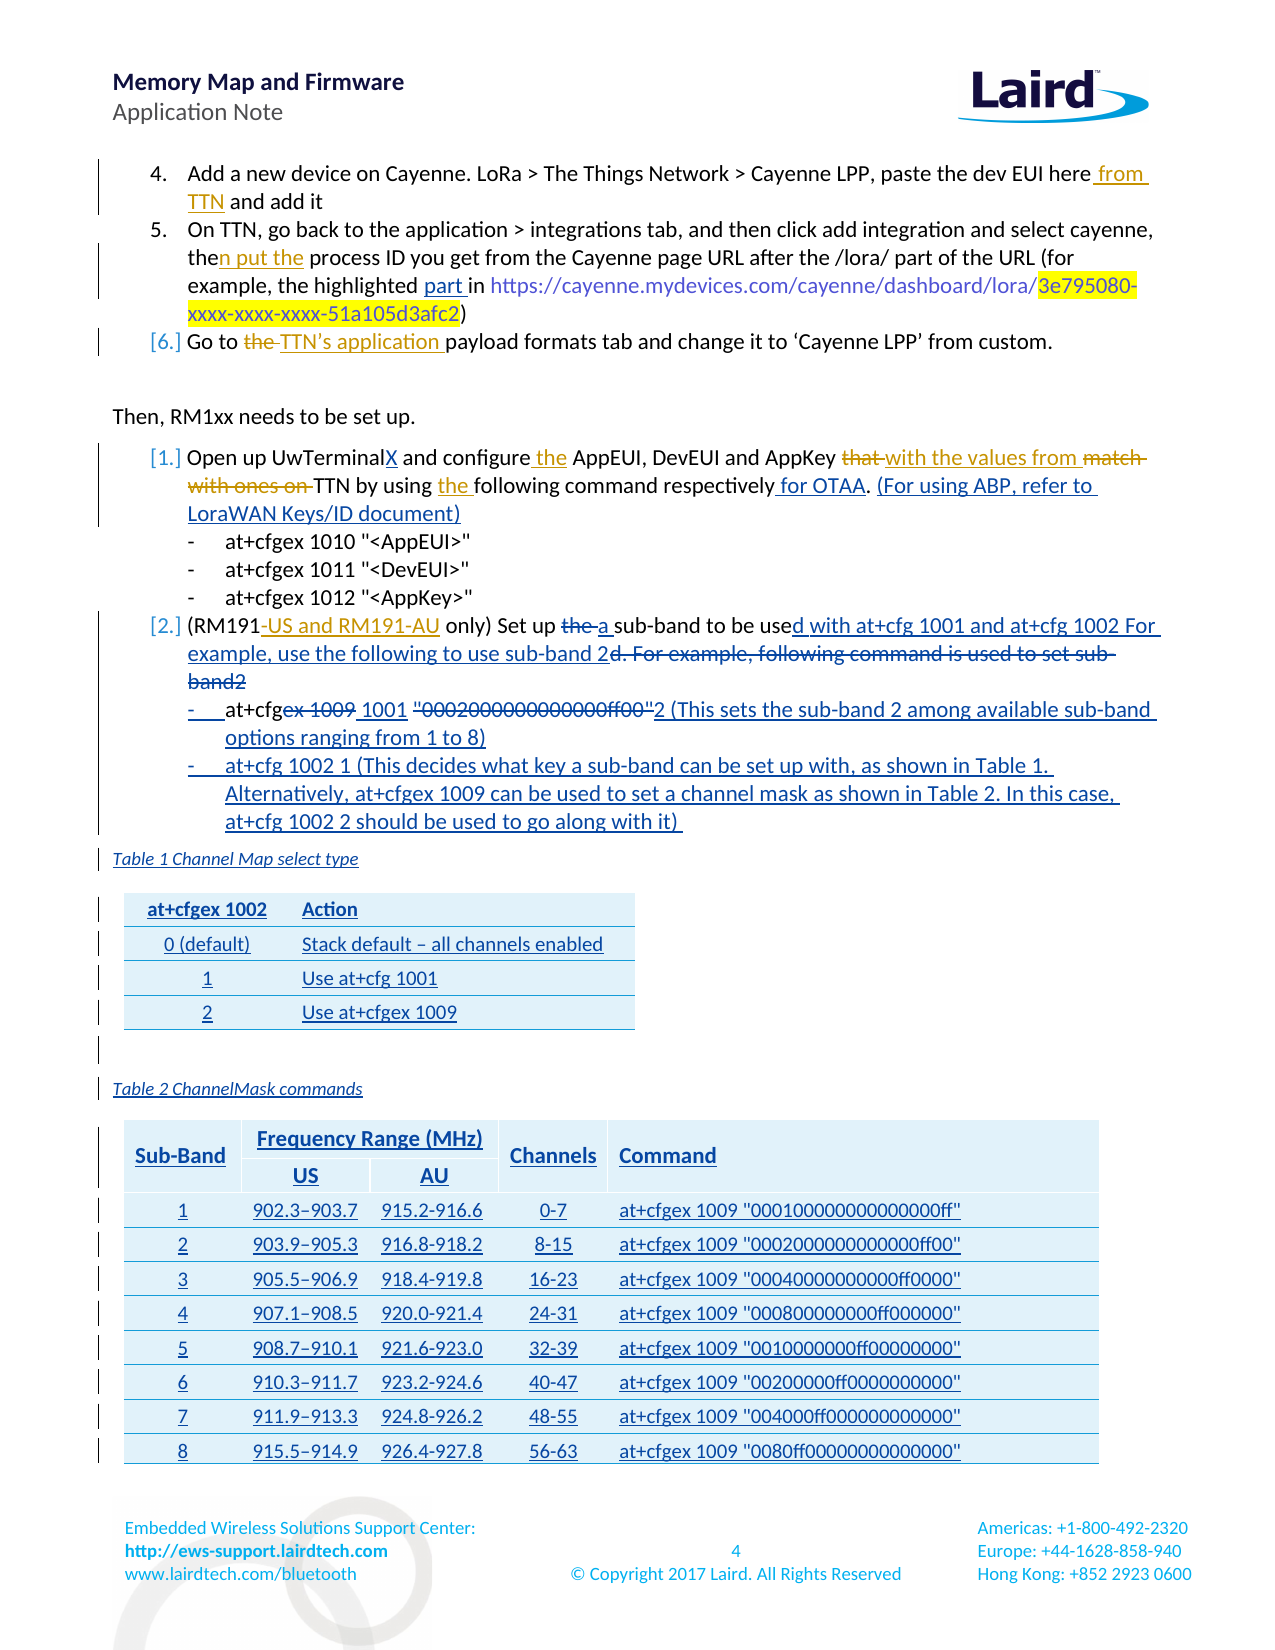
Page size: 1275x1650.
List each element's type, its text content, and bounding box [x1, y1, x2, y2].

list at+cfgex 1011 "<DevEUI>" [187, 555, 1162, 583]
picture [571, 1567, 584, 1580]
list at+cfg [187, 695, 1162, 751]
list (RM191 only) Set up sub-band to be use [150, 611, 1162, 695]
list Open up UwTerminal and configure AppEUI, DevEUI and AppKey TTN by using following command respectively. [150, 443, 1162, 527]
list at+cfgex 1012 "<AppKey>" [187, 583, 1162, 611]
list Go to payload formats tab and change it to ‘Cayenne LPP’ from custom. [150, 327, 1162, 356]
picture [113, 1497, 433, 1650]
text Then, RM1xx needs to be set up. [112, 402, 1162, 430]
list at+cfgex 1010 "<AppEUI>" [187, 527, 1162, 555]
picture [957, 70, 1149, 123]
list Add a new device on Cayenne. LoRa > The Things Network > Cayenne LPP, paste the dev EUI here and add it [150, 159, 1162, 215]
picture [1076, 108, 1149, 123]
list On TTN, go back to the application > integrations tab, and then click add integration and select cayenne, the process ID you get from the Cayenne page URL after the /lora/ part of the URL (for example, the highlighted in https://cayenne.mydevices.com/cayenne/dashboard/lora/3e795080-xxxx-xxxx-xxxx-51a105d3afc2) [150, 215, 1162, 327]
